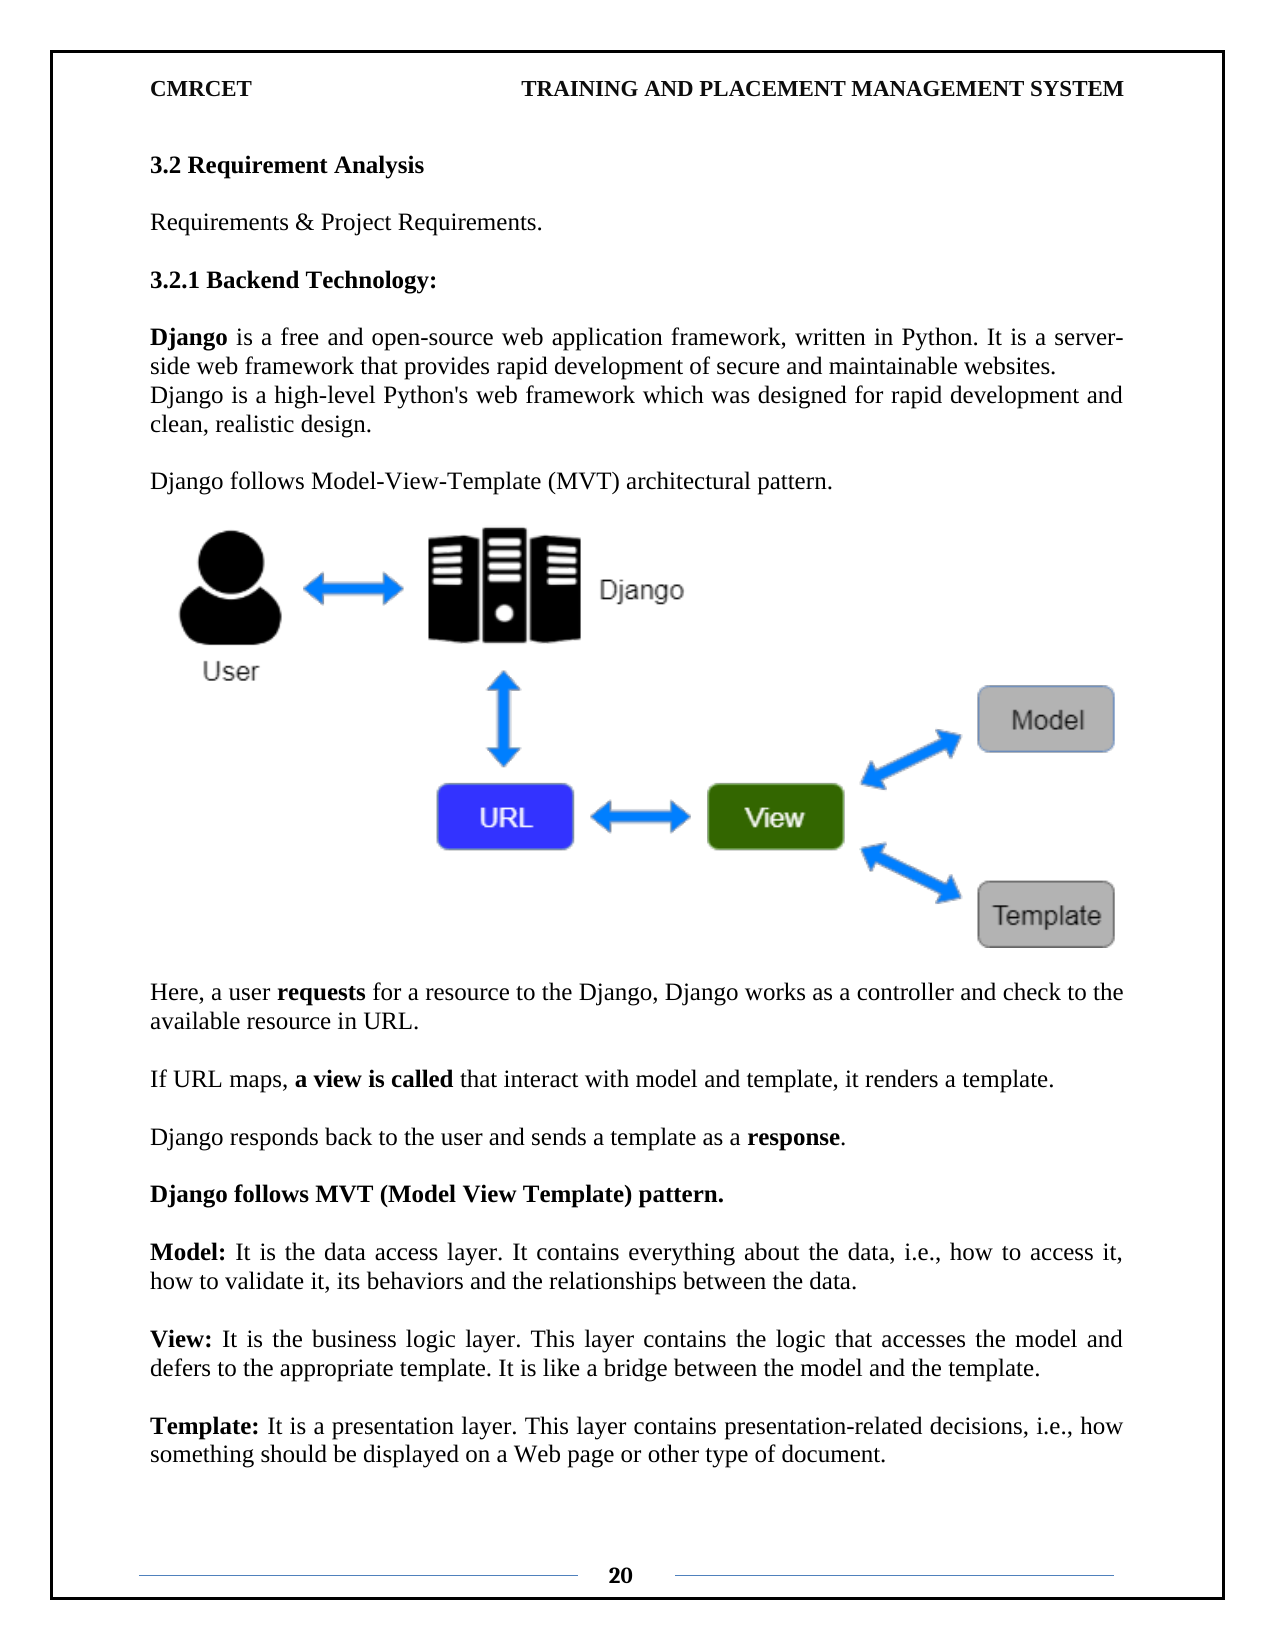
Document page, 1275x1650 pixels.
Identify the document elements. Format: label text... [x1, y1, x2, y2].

text Here we have used HARDWARE & SOFTWARE products for the completion of project and there are User Requirements & Project Requirements. [150, 207, 1125, 236]
text Django follows MVT (Model View Template) pattern. [150, 1179, 1125, 1208]
text Here, a user requests for a resource to the Django, Django works as a controller and check to the available resource in URL. [150, 977, 1125, 1034]
text 3.2 Requirement Analysis [150, 150, 1125, 179]
text Django responds back to the user and sends a template as a response. [150, 1122, 1125, 1150]
text Django is a high-level Python's web framework which was designed for rapid development and clean, realistic design. [150, 380, 1125, 437]
text 3.2.1 Backend Technology: [150, 265, 1125, 294]
picture [150, 523, 1115, 948]
text Django follows Model-View-Template (MVT) architectural pattern. [150, 466, 1125, 495]
text If URL maps, a view is called that interact with model and template, it renders a template. [150, 1064, 1125, 1092]
text Model: It is the data access layer. It contains everything about the data, i.e., how to access it, how to validate it, its behaviors and the relationships between the data. [150, 1237, 1125, 1295]
text Template: It is a presentation layer. This layer contains presentation-related decisions, i.e., how something should be displayed on a Web page or other type of document. [150, 1411, 1125, 1468]
text Django is a free and open-source web application framework, written in Python. It is a server-side web framework that provides rapid development of secure and maintainable websites. [150, 322, 1125, 380]
text View: It is the business logic layer. This layer contains the logic that accesses the model and defers to the appropriate template. It is like a bridge between the model and the template. [150, 1324, 1125, 1382]
